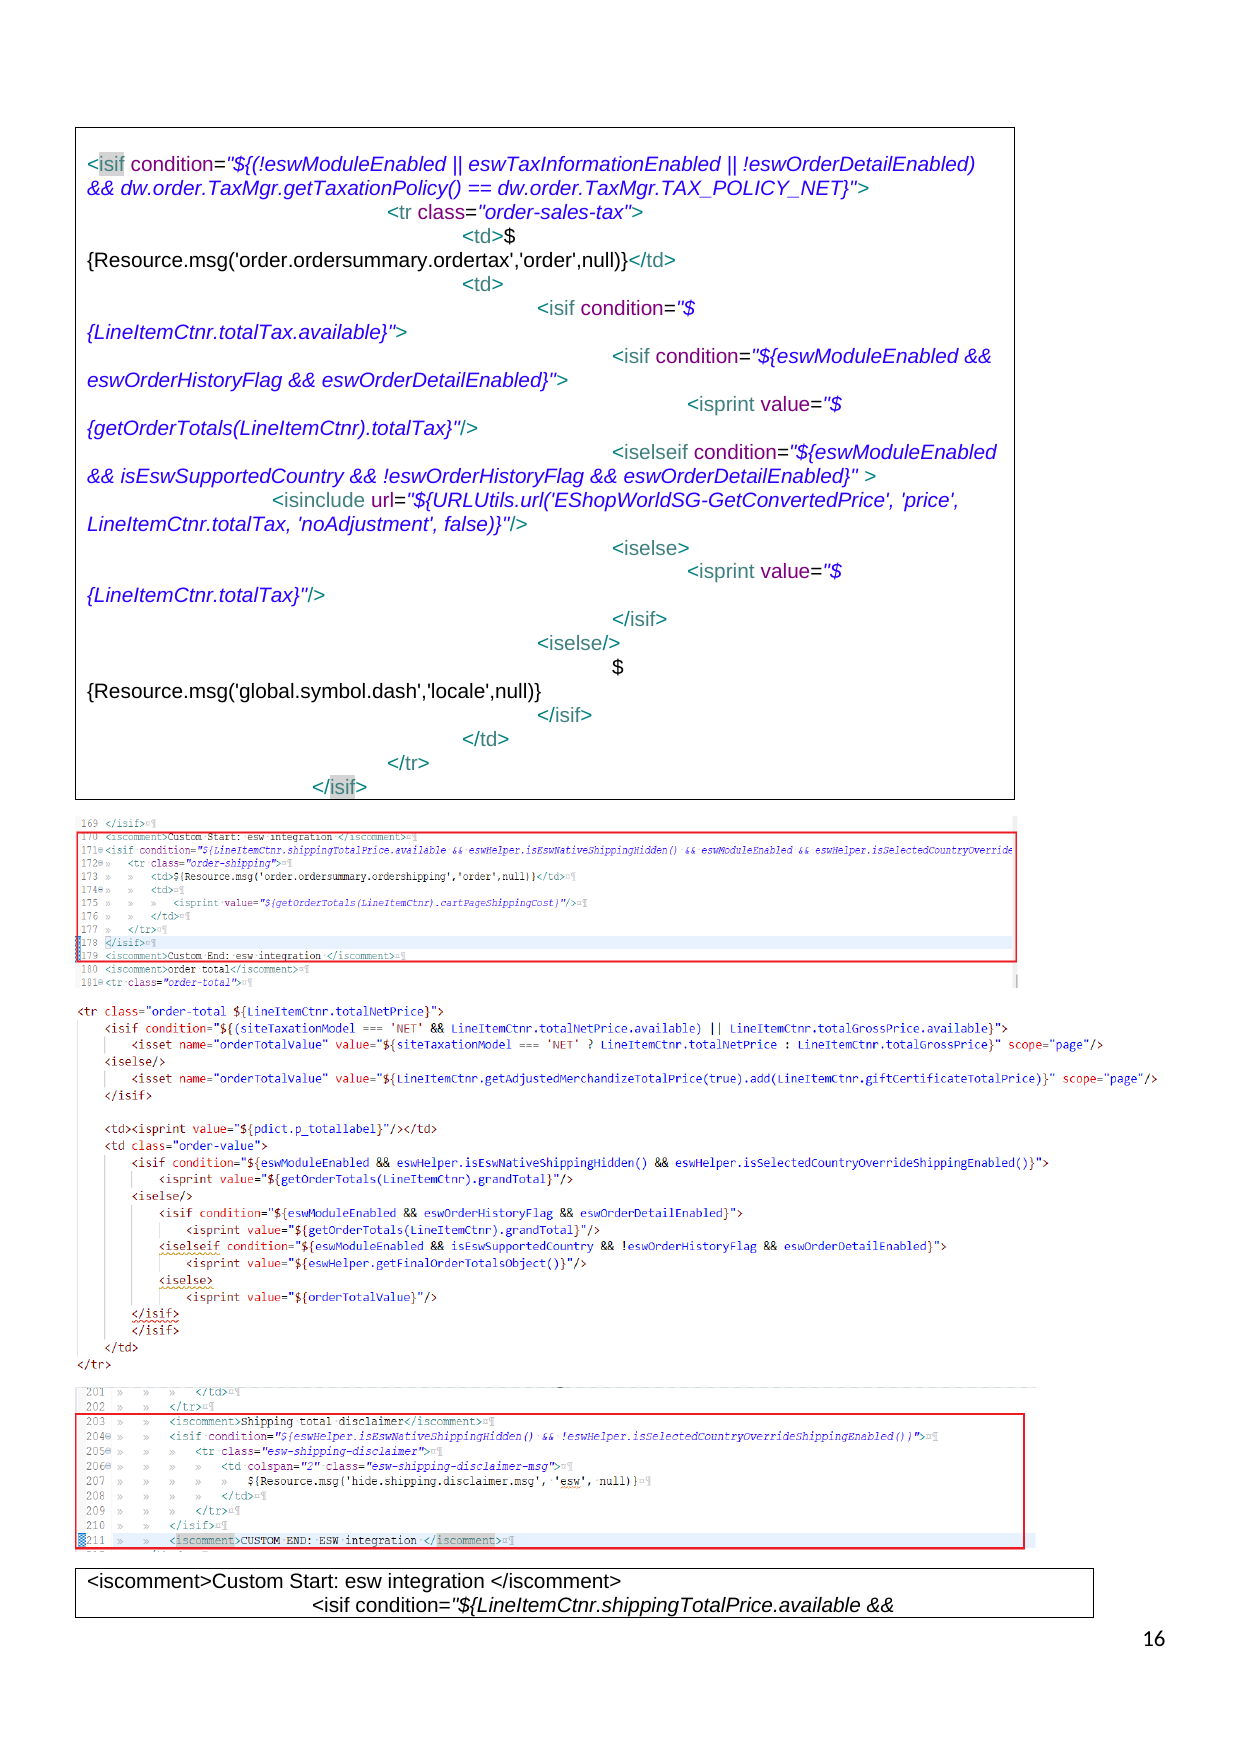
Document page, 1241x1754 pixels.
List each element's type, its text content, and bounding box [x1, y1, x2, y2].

table_header <isif condition="${(!eswModuleEnabled || eswTaxInformationEnabled || !eswOrderDetailEnabled) && dw.order.TaxMgr.getTaxationPolicy() == dw.order.TaxMgr.TAX_POLICY_NET}"> <tr class="order-sales-tax"> <td>${Resource.msg('order.ordersummary.ordertax','order',null)}</td> <td> <isif condition="${LineItemCtnr.totalTax.available}"> <isif condition="${eswModuleEnabled && eswOrderHistoryFlag && eswOrderDetailEnabled}"> <isprint value="${getOrderTotals(LineItemCtnr).totalTax}"/> <iselseif condition="${eswModuleEnabled && isEswSupportedCountry && !eswOrderHistoryFlag && eswOrderDetailEnabled}" > <isinclude url="${URLUtils.url('EShopWorldSG-GetConvertedPrice', 'price', LineItemCtnr.totalTax, 'noAdjustment', false)}"/> <iselse> <isprint value="${LineItemCtnr.totalTax}"/> </isif> <iselse/> ${Resource.msg('global.symbol.dash','locale',null)} </isif> </td> </tr> </isif> [76, 128, 1014, 799]
picture [75, 1003, 1166, 1371]
picture [75, 1387, 1036, 1552]
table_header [76, 1569, 1093, 1617]
picture [75, 816, 1018, 988]
